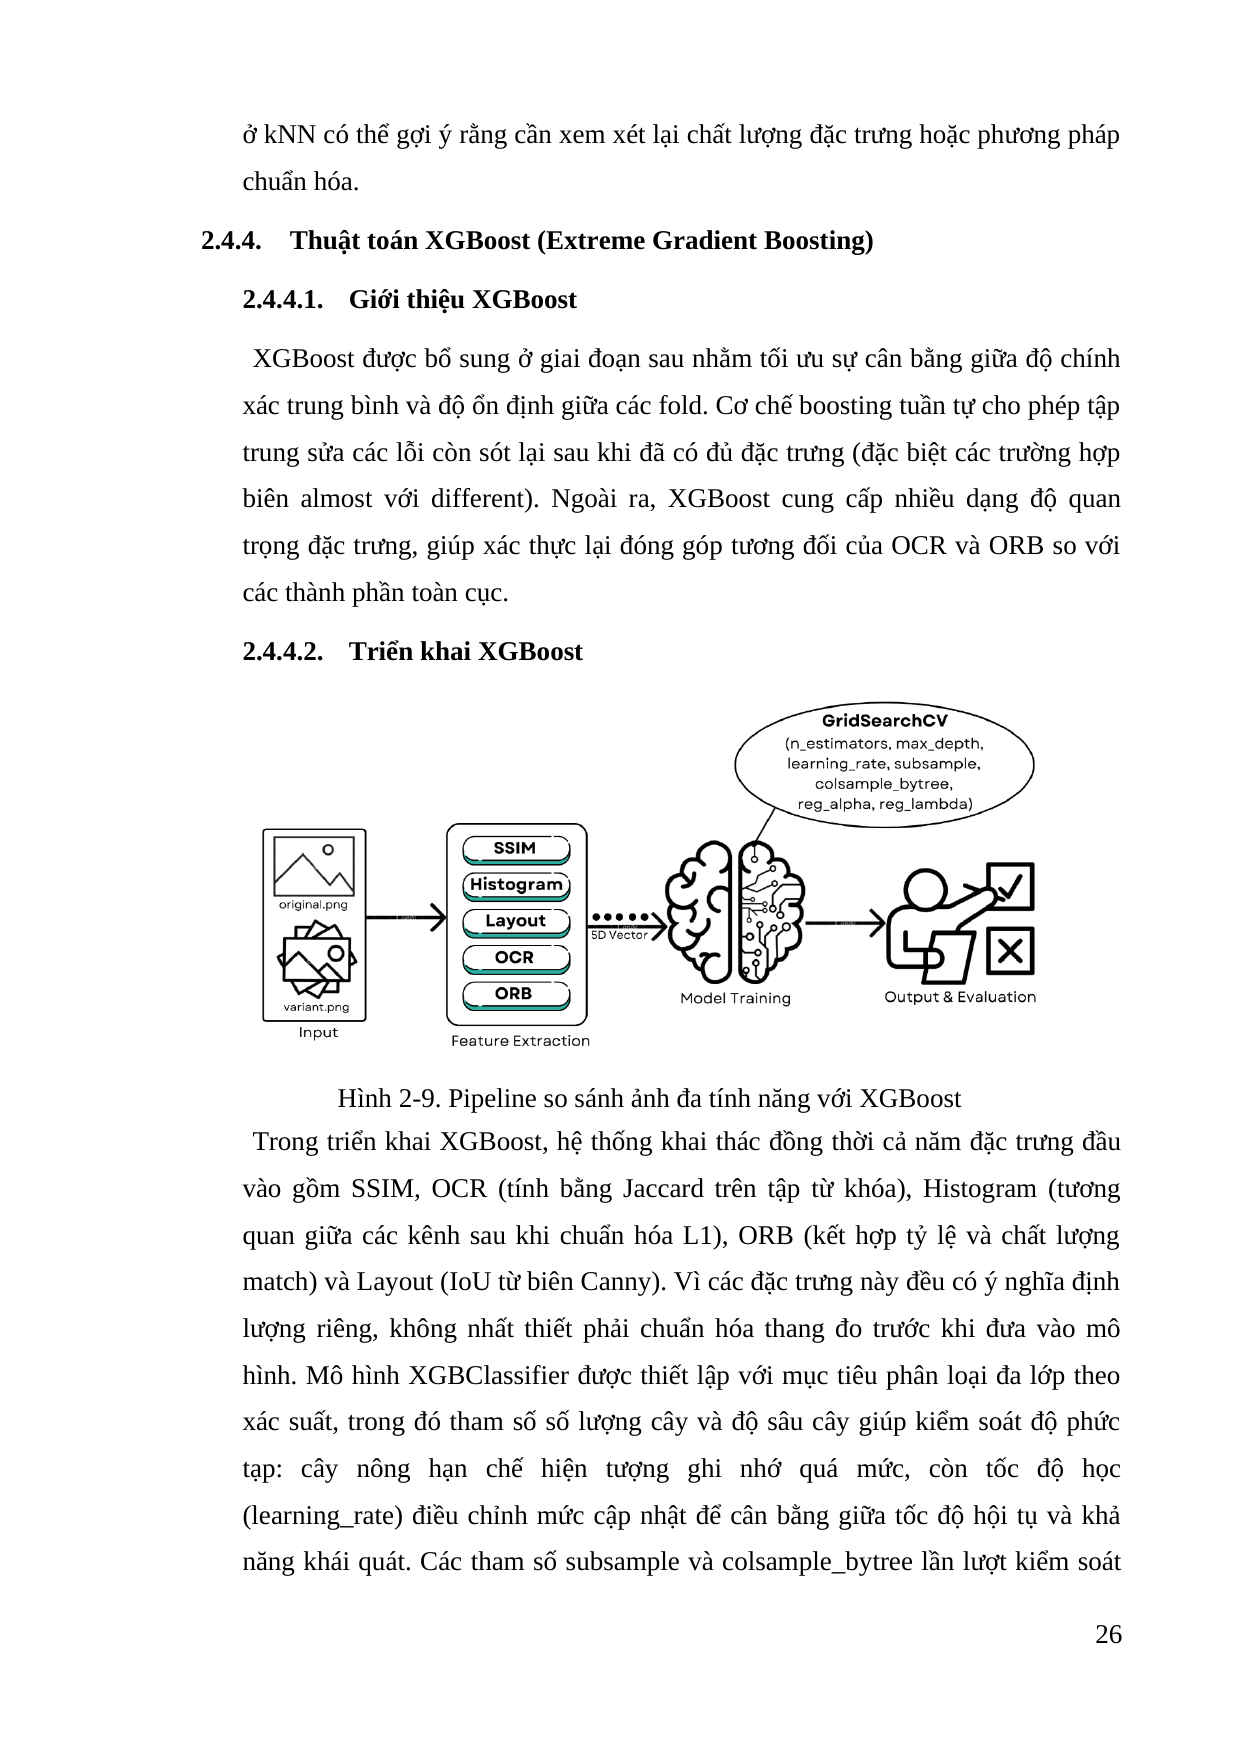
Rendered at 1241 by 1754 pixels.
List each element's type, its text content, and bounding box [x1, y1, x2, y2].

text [242, 1125, 1122, 1577]
picture [254, 693, 1045, 1054]
subtitle Thuật toán XGBoost (Extreme Gradient Boosting) [201, 224, 1122, 255]
subtitle Triển khai XGBoost [242, 635, 1122, 666]
subtitle Giới thiệu XGBoost [242, 283, 1122, 314]
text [242, 118, 1122, 196]
text XGBoost được bổ sung ở giai đoạn sau nhằm tối ưu sự cân bằng giữa độ chính xác trung bình và độ ổn định giữa các fold. Cơ chế boosting tuần tự cho phép tập trung sửa các lỗi còn sót lại sau khi đã có đủ đặc trưng (đặc biệt các trường hợp biên almost với different). Ngoài ra, XGBoost cung cấp nhiều dạng độ quan trọng đặc trưng, giúp xác thực lại đóng góp tương đối của OCR và ORB so với các thành phần toàn cục. [242, 342, 1122, 607]
